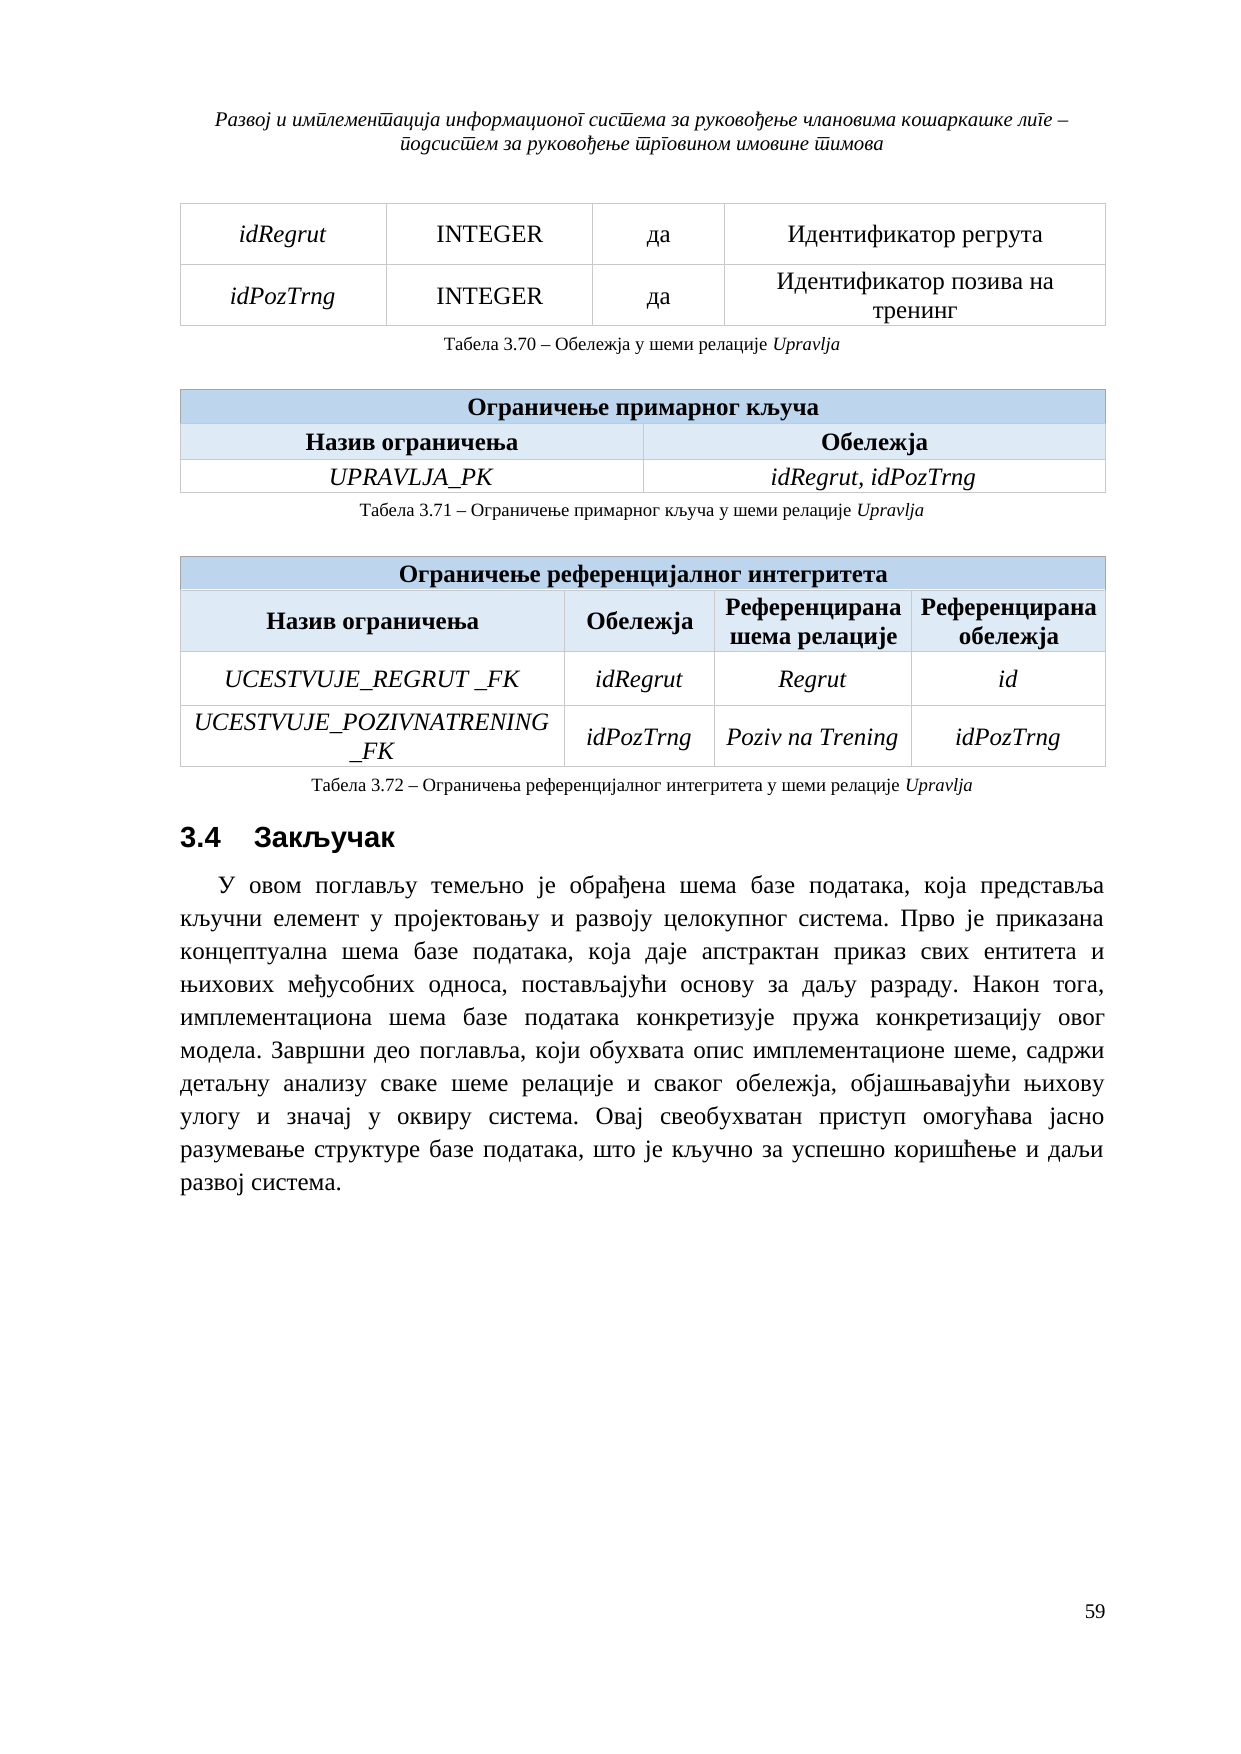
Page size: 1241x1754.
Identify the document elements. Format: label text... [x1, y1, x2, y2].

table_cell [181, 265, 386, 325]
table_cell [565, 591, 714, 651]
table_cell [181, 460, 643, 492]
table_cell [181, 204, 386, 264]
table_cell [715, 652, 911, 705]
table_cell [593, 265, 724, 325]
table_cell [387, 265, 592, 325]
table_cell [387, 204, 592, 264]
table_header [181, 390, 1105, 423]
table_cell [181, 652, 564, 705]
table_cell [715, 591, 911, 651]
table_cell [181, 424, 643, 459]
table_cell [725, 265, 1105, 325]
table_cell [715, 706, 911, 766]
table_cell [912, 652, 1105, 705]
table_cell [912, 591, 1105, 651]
text У овом поглављу темељно је обрађена шема базе података, која представља кључни елемент у пројектовању и развоју целокупног система. Прво је приказана концептуална шема базе података, која даје апстрактан приказ свих ентитета и њихових међусобних односа, постављајући основу за даљу разраду. Након тога, имплементациона шема базе података конкретизује пружа конкретизацију овог модела. Завршни део поглавља, који обухвата опис имплементационе шеме, садржи детаљну анализу сваке шеме релације и сваког обележја, објашњавајући њихову улогу и значај у оквиру система. Овај свеобухватан приступ омогућава јасно разумевање структуре базе података, што је кључно за успешно коришћење и даљи развој система. [180, 870, 1105, 1196]
subtitle Закључак [180, 820, 1105, 854]
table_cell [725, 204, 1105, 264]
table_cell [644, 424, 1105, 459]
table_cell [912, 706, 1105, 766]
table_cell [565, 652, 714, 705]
text Табела 3.72 – Ограничењa референцијалног интегритета у шеми релације Upravlja [180, 773, 1105, 795]
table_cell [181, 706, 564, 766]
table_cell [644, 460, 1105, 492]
text Табела 3.71 – Ограничење примарног кључа у шеми релације Upravlja [180, 499, 1105, 521]
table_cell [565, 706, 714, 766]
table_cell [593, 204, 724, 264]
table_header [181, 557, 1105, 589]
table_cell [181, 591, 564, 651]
text Табела 3.70 – Обележја у шеми релације Upravlja [180, 333, 1105, 354]
